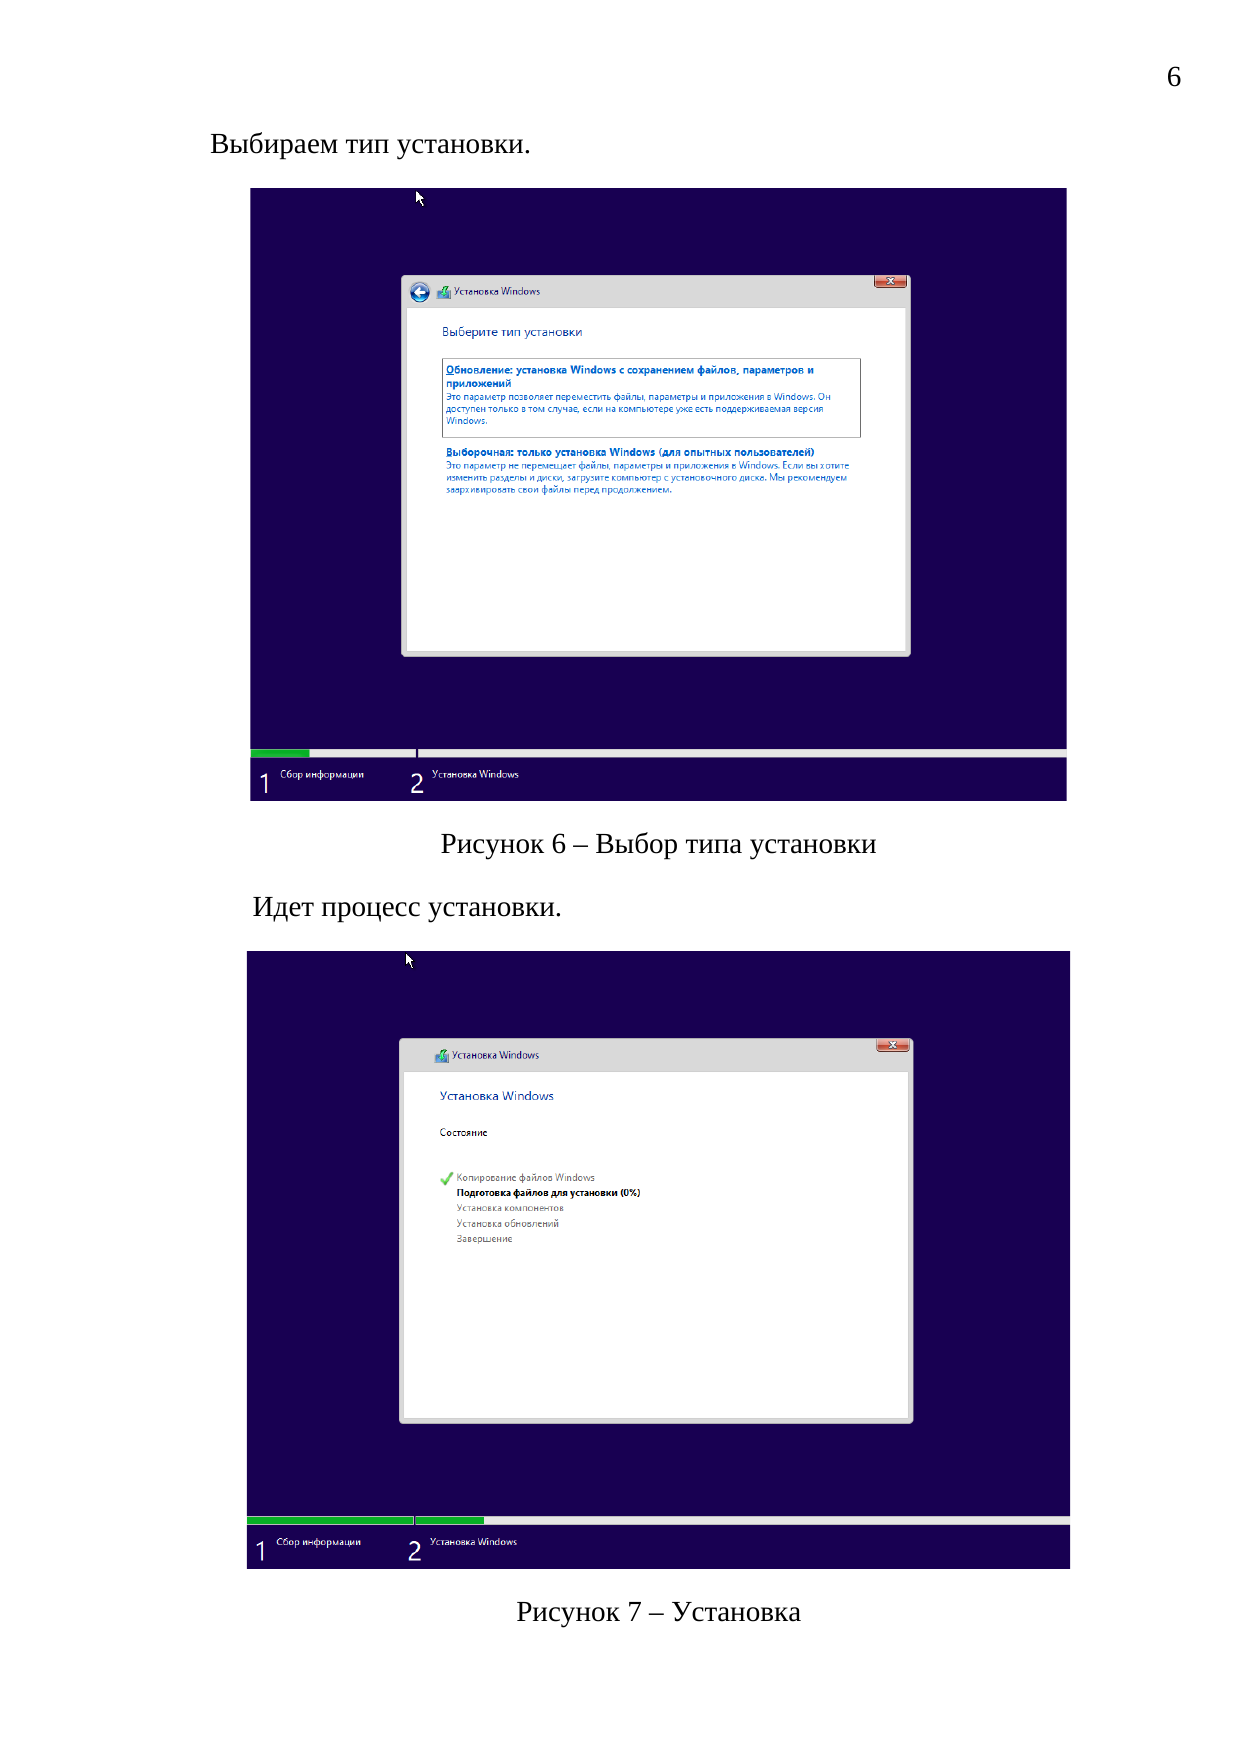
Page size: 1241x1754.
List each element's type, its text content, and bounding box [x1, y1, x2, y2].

text Рисунок 7 – Установка [136, 1594, 1181, 1627]
text Рисунок 6 – Выбор типа установки [136, 826, 1181, 859]
text Идет процесс установки. [136, 889, 1181, 922]
picture [250, 188, 1067, 801]
text Выбираем тип установки. [136, 126, 1181, 160]
picture [246, 951, 1071, 1569]
